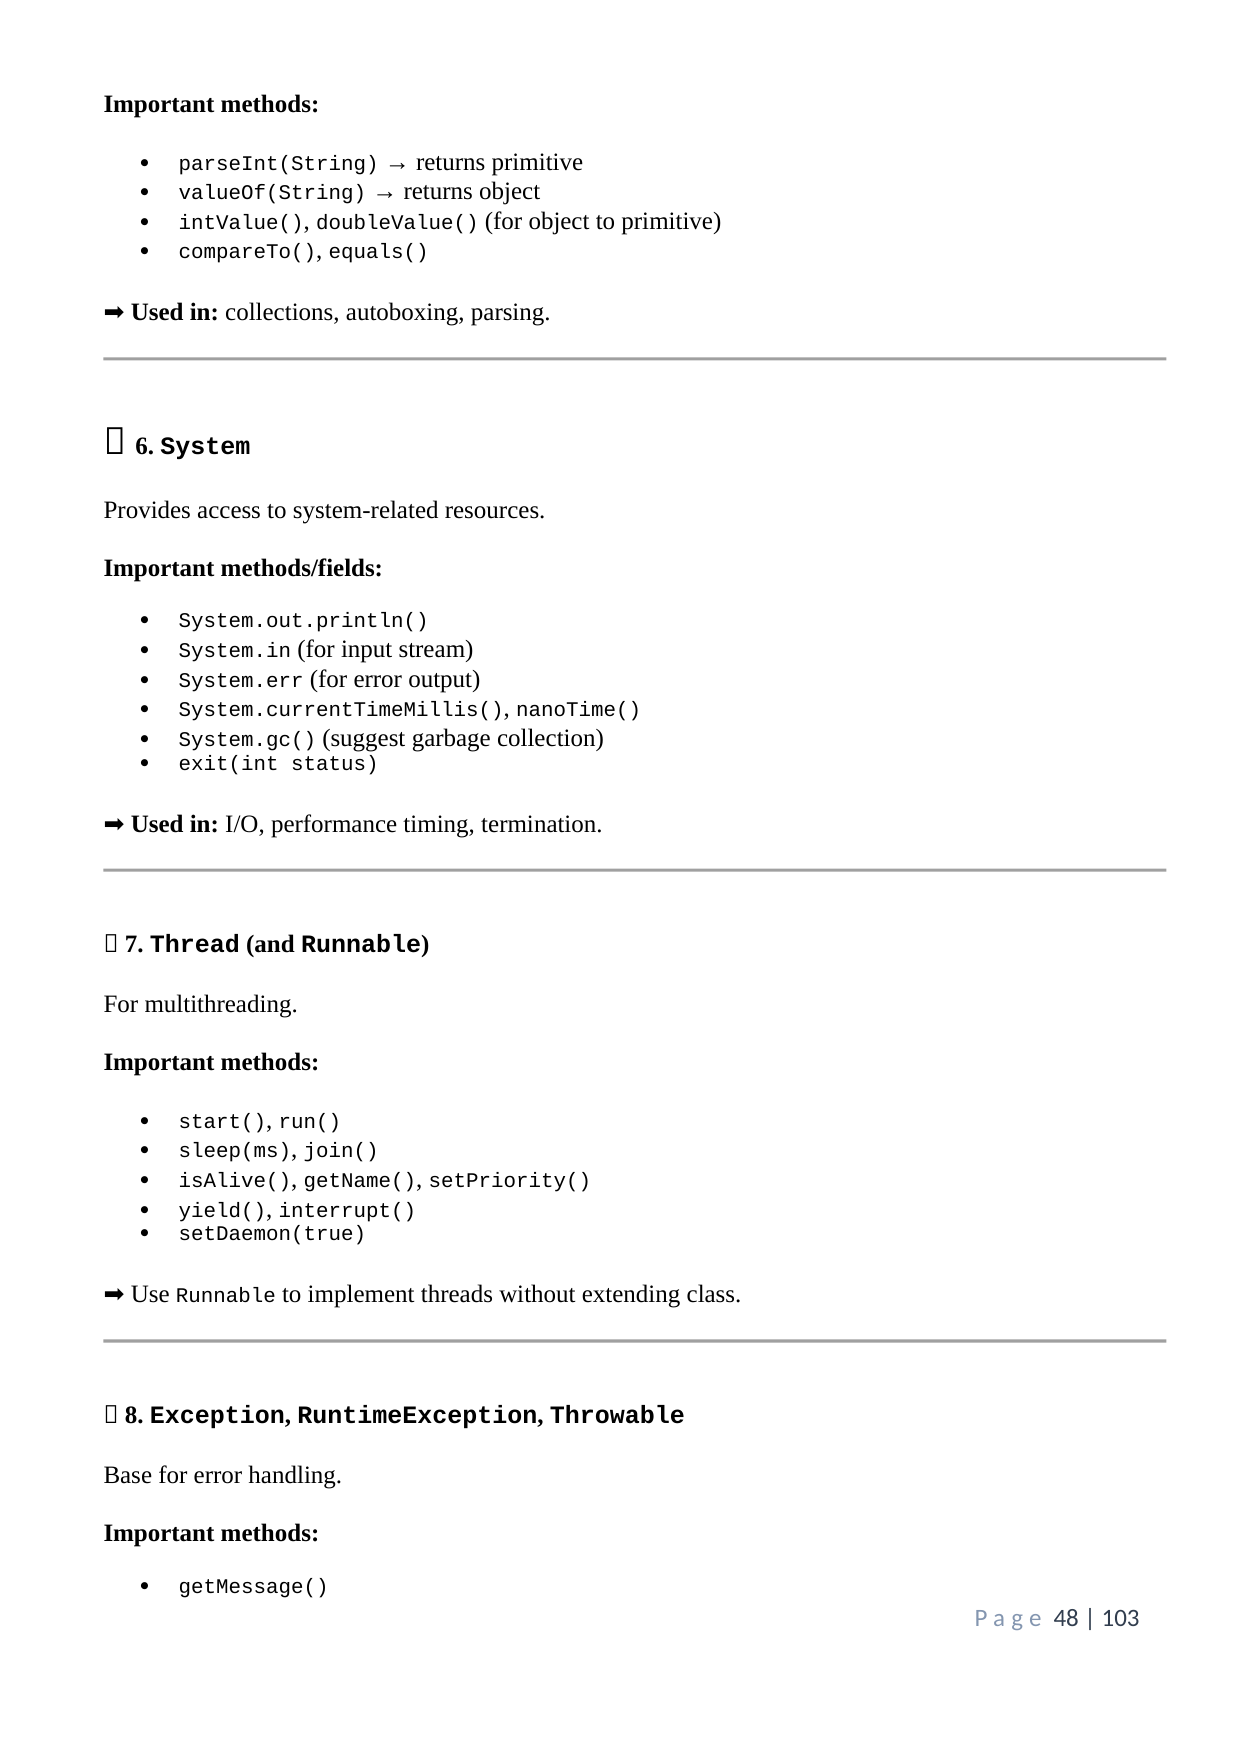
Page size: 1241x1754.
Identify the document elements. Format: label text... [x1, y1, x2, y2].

list System.currentTimeMillis(), nanoTime() [141, 693, 1166, 723]
text Important methods: [103, 89, 1166, 117]
list System.gc() (suggest garbage collection) [141, 723, 1166, 752]
list valueOf(String) → returns object [141, 176, 1166, 206]
list sleep(ms), join() [141, 1134, 1166, 1164]
list getMessage() [141, 1576, 1166, 1599]
text Provides access to system-related resources. [103, 495, 1166, 523]
text 🔹 7. Thread (and Runnable) [103, 926, 1166, 960]
text Important methods: [103, 1047, 1166, 1076]
list parseInt(String) → returns primitive [141, 147, 1166, 176]
list intValue(), doubleValue() (for object to primitive) [141, 206, 1166, 235]
list System.err (for error output) [141, 664, 1166, 693]
list setDaemon(true) [141, 1223, 1166, 1247]
text Important methods/fields: [103, 553, 1166, 581]
list compareTo(), equals() [141, 235, 1166, 265]
text Important methods: [103, 1518, 1166, 1547]
text For multithreading. [103, 989, 1166, 1018]
list System.out.println() [141, 611, 1166, 634]
list isAlive(), getName(), setPriority() [141, 1164, 1166, 1194]
text Base for error handling. [103, 1460, 1166, 1489]
list start(), run() [141, 1105, 1166, 1134]
list yield(), interrupt() [141, 1194, 1166, 1223]
text ➡️ Used in: collections, autoboxing, parsing. [103, 294, 1166, 328]
list System.in (for input stream) [141, 634, 1166, 664]
text ➡️ Use Runnable to implement threads without extending class. [103, 1276, 1166, 1310]
text 🔹 6. System [103, 414, 1166, 466]
text 🔹 8. Exception, RuntimeException, Throwable [103, 1397, 1166, 1431]
text ➡️ Used in: I/O, performance timing, termination. [103, 805, 1166, 839]
list exit(int status) [141, 752, 1166, 776]
